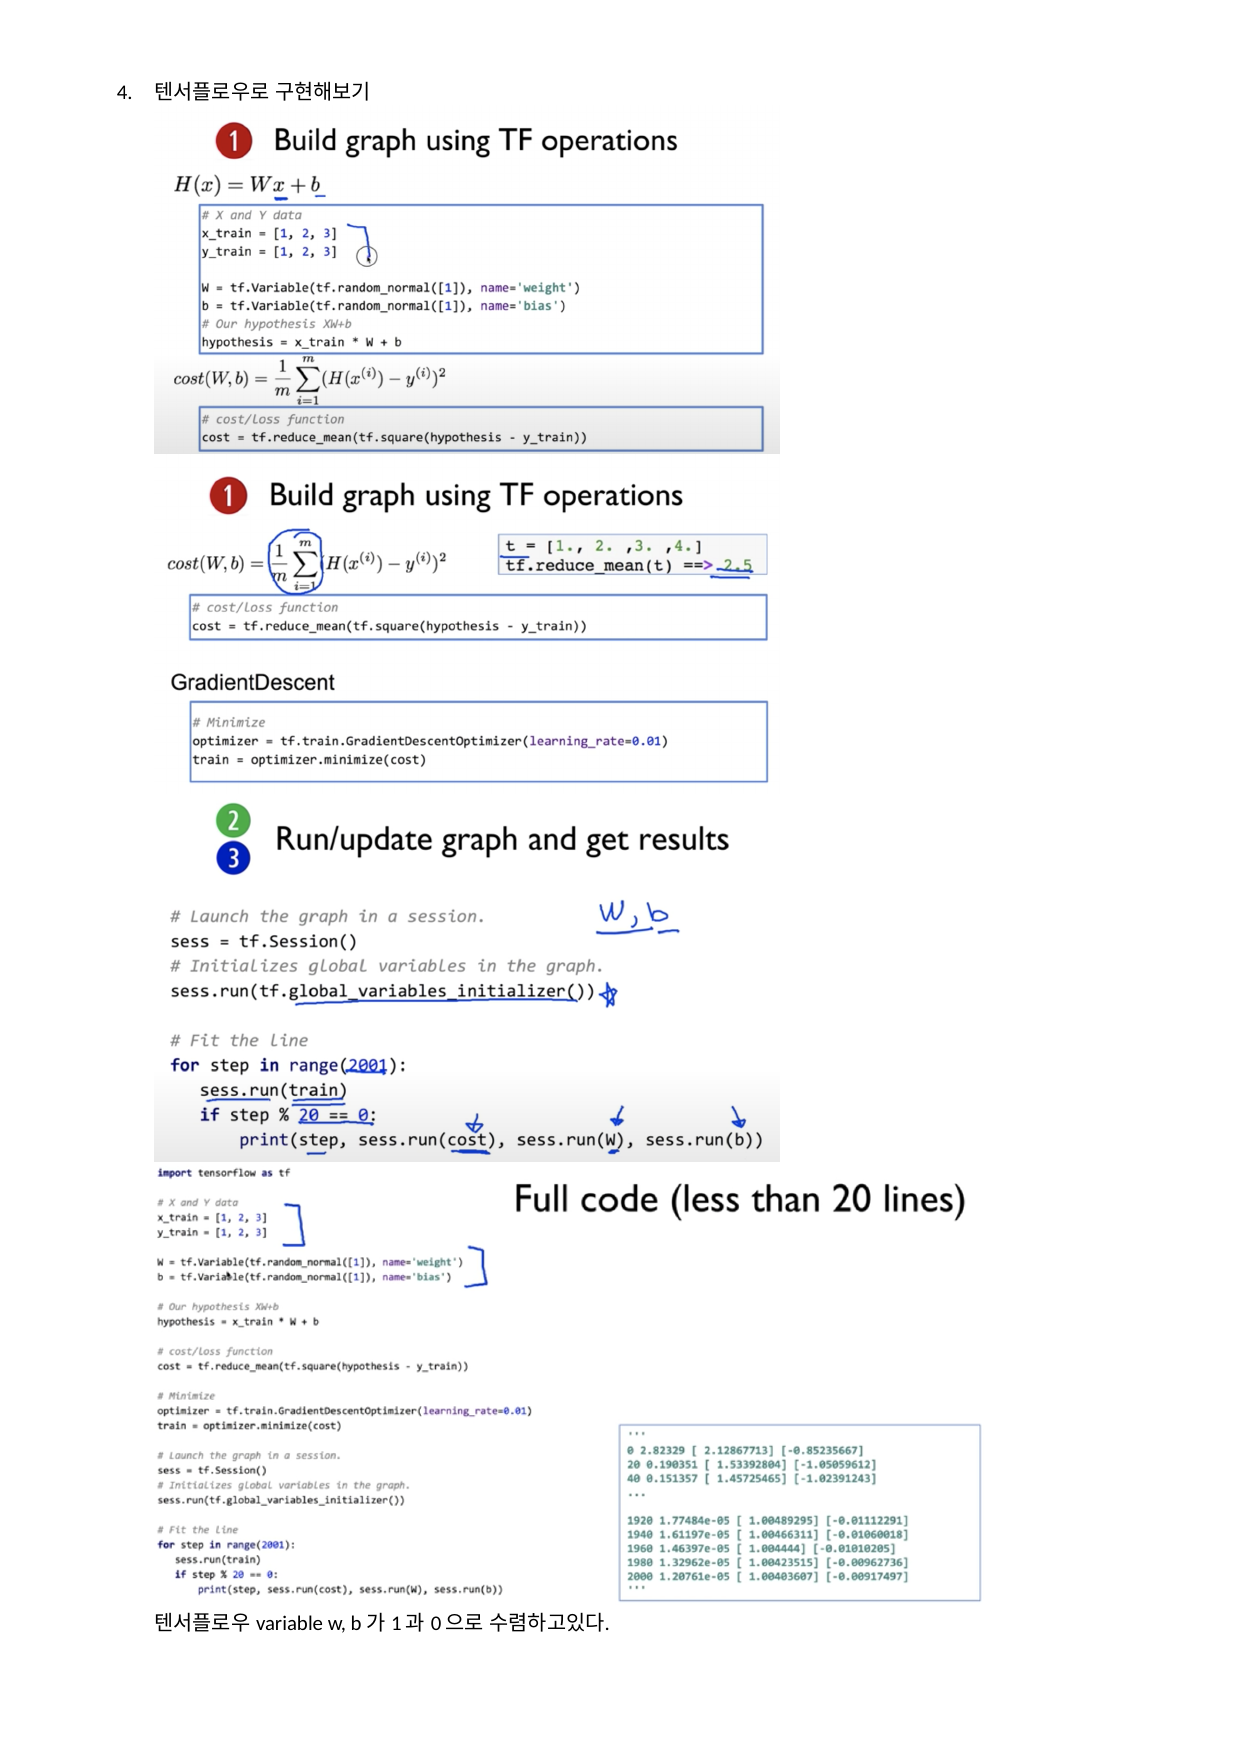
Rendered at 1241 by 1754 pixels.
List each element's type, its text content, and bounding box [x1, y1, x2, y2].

list 텐서플로우 variable w, b가 1과 0으로 수렴하고있다. [154, 1606, 1165, 1637]
picture [154, 105, 985, 1607]
list 텐서플로우로 구현해보기 [117, 75, 1165, 105]
